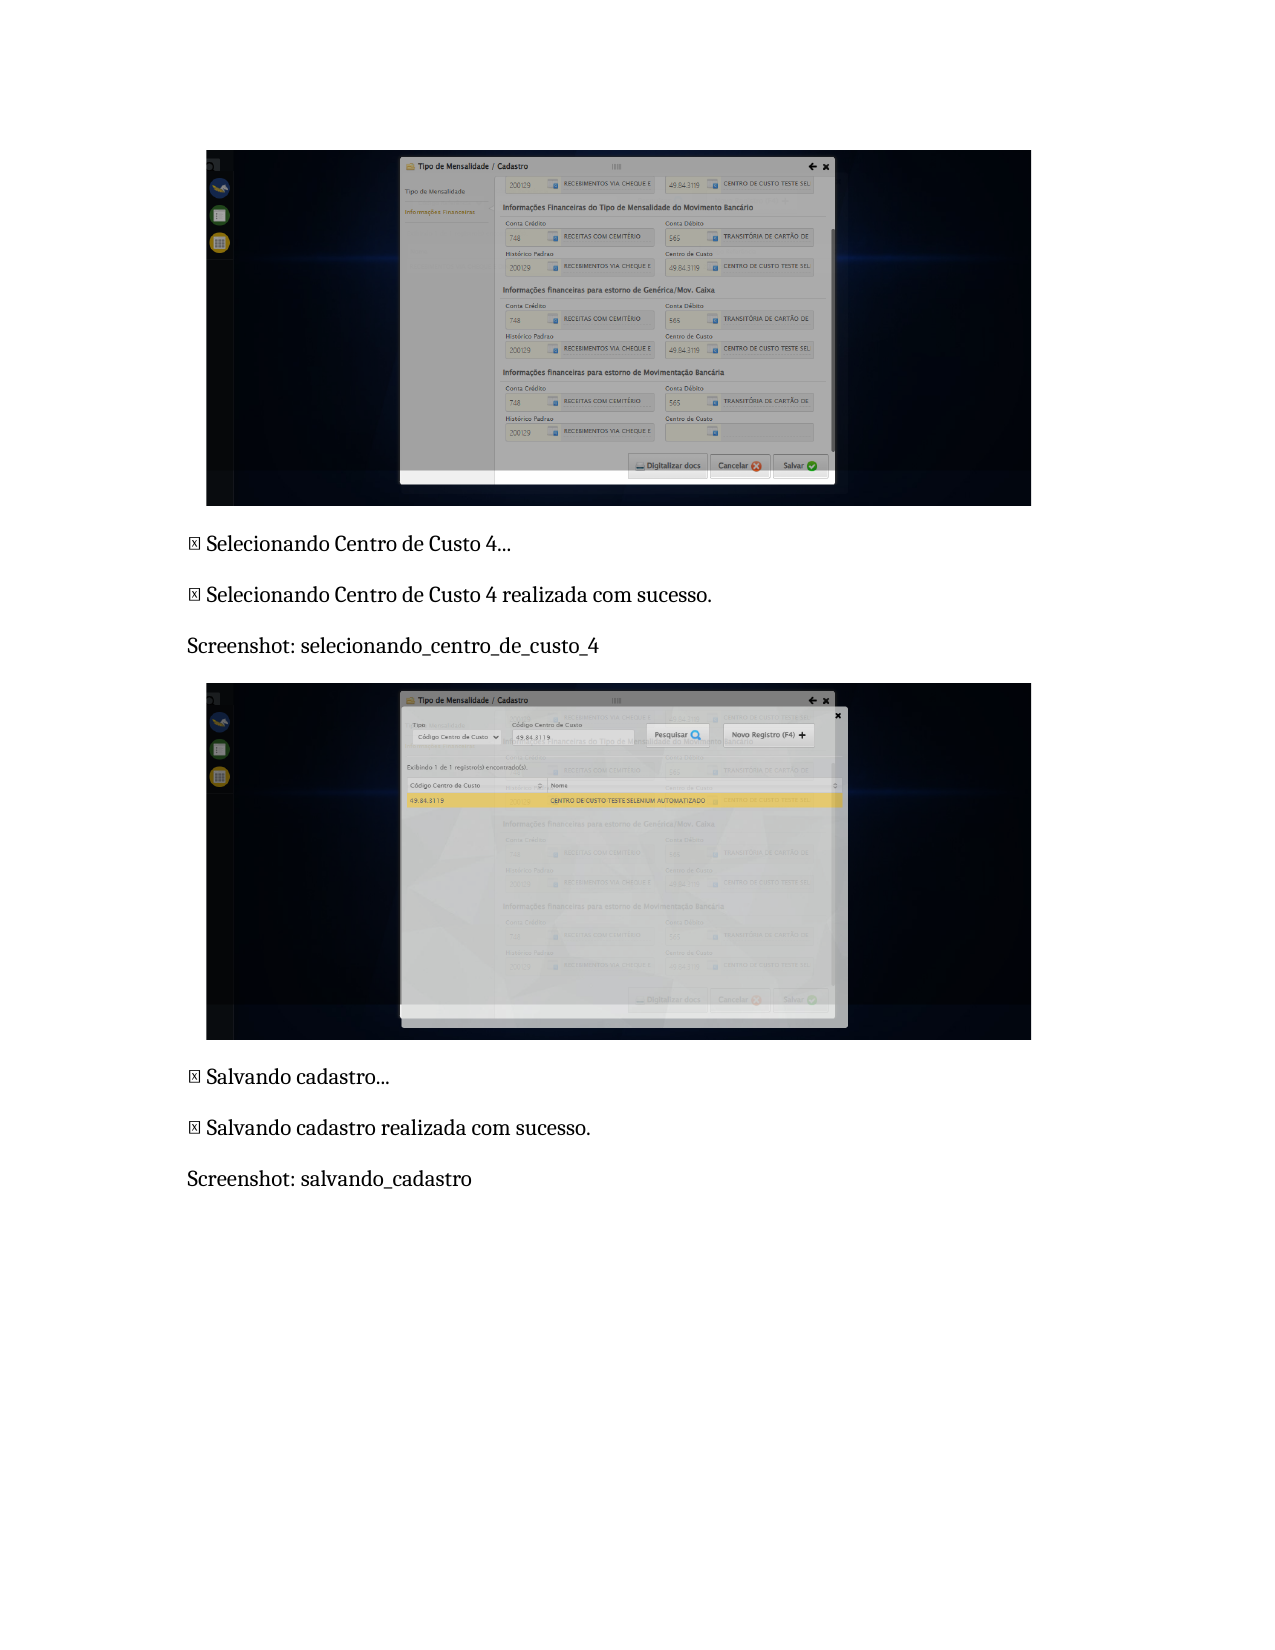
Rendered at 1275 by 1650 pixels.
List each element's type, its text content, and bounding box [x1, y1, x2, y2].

text Screenshot: selecionando_centro_de_custo_4 [187, 632, 1087, 659]
text 🔄 Selecionando Centro de Custo 4... [187, 530, 1087, 557]
picture [206, 683, 1032, 1040]
picture [206, 150, 1032, 506]
text Screenshot: salvando_cadastro [187, 1166, 1087, 1192]
text ✅ Selecionando Centro de Custo 4 realizada com sucesso. [187, 581, 1087, 608]
text ✅ Salvando cadastro realizada com sucesso. [187, 1115, 1087, 1141]
text 🔄 Salvando cadastro... [187, 1064, 1087, 1090]
